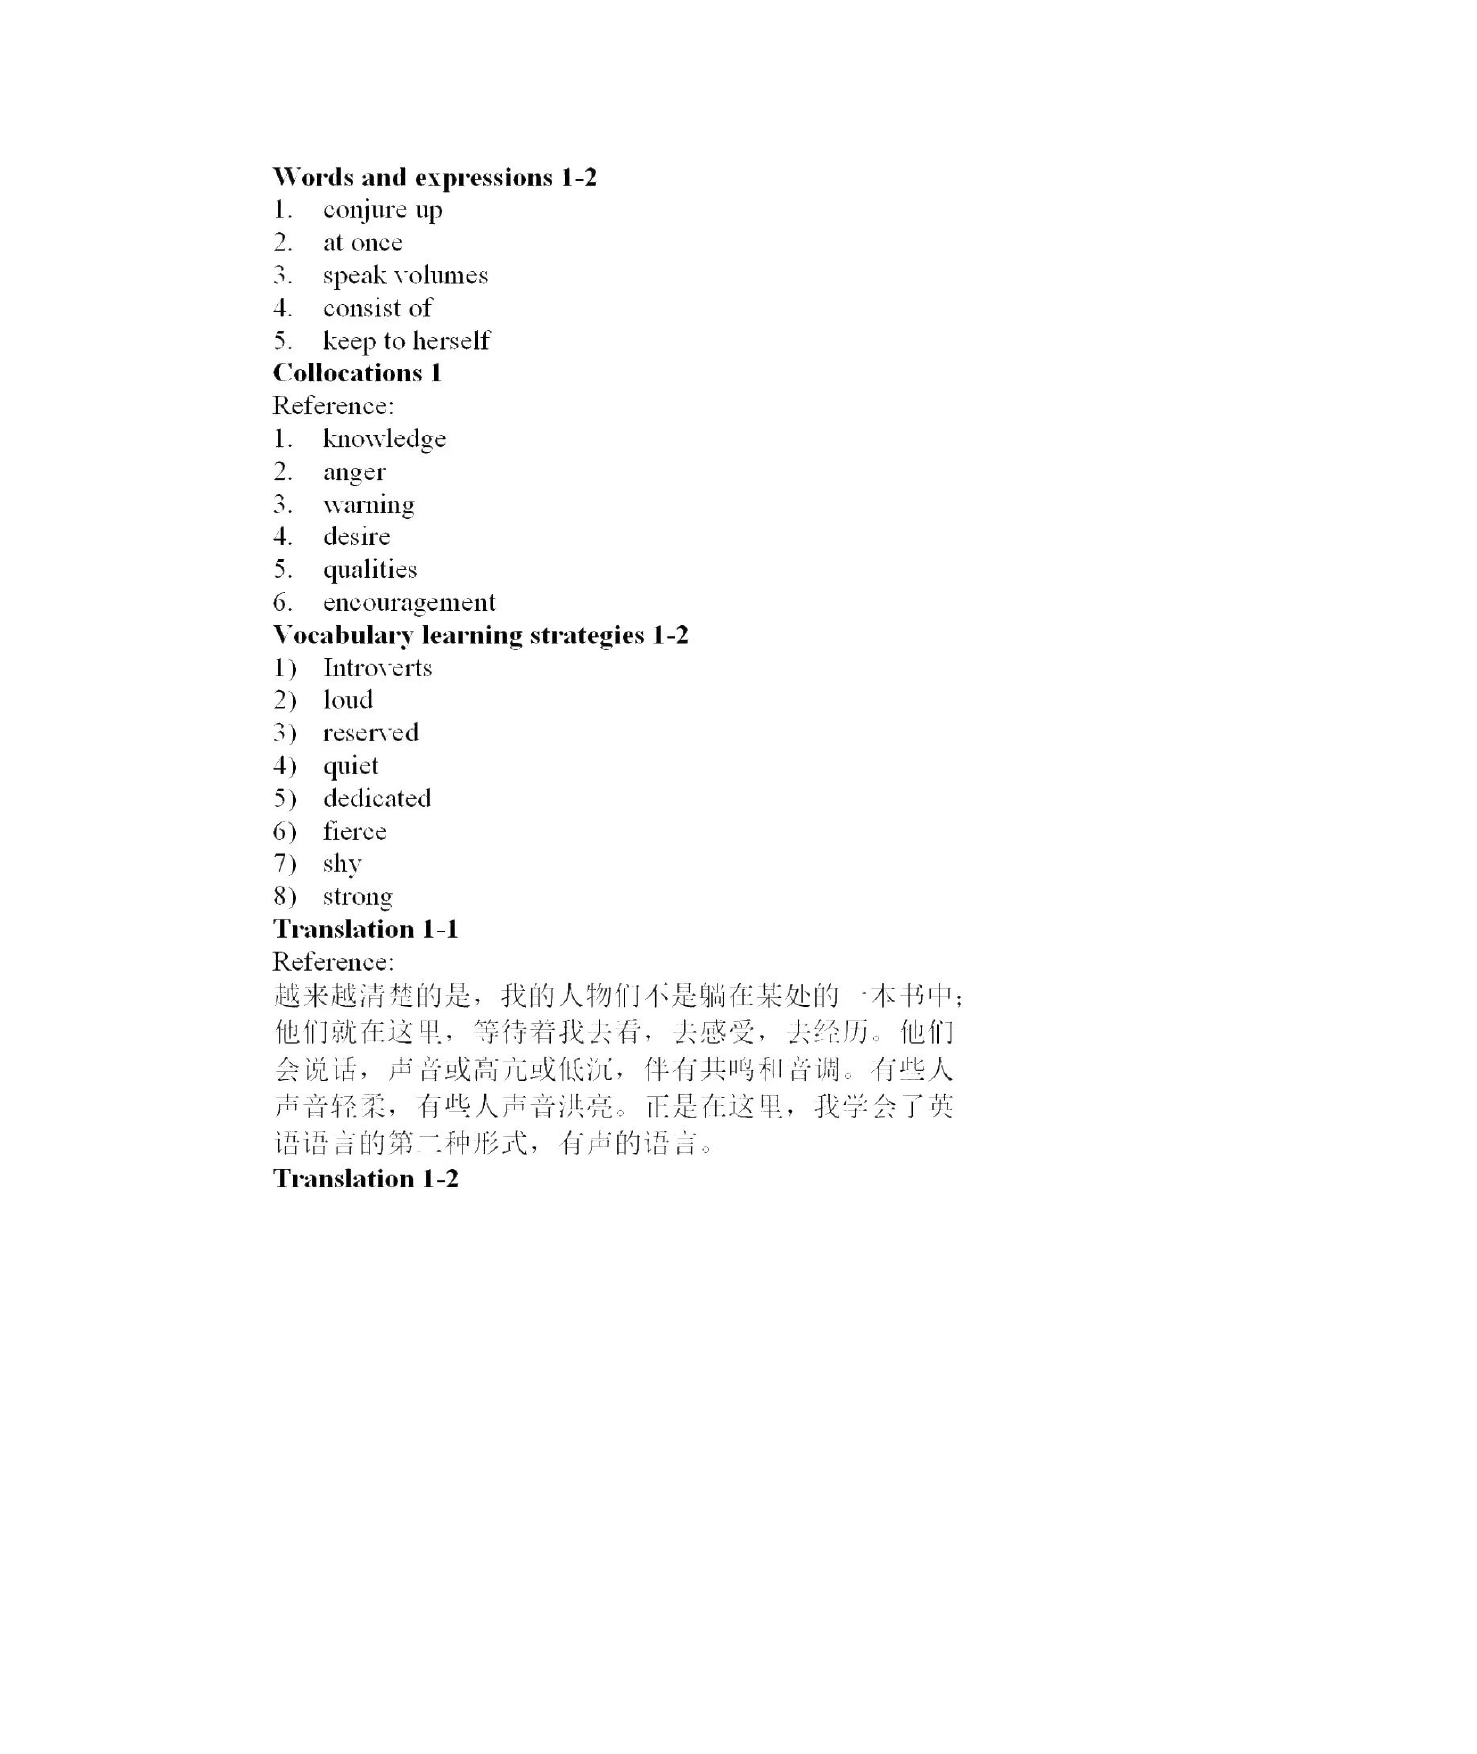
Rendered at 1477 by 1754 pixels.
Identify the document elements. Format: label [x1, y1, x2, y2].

picture [187, 150, 1053, 1203]
